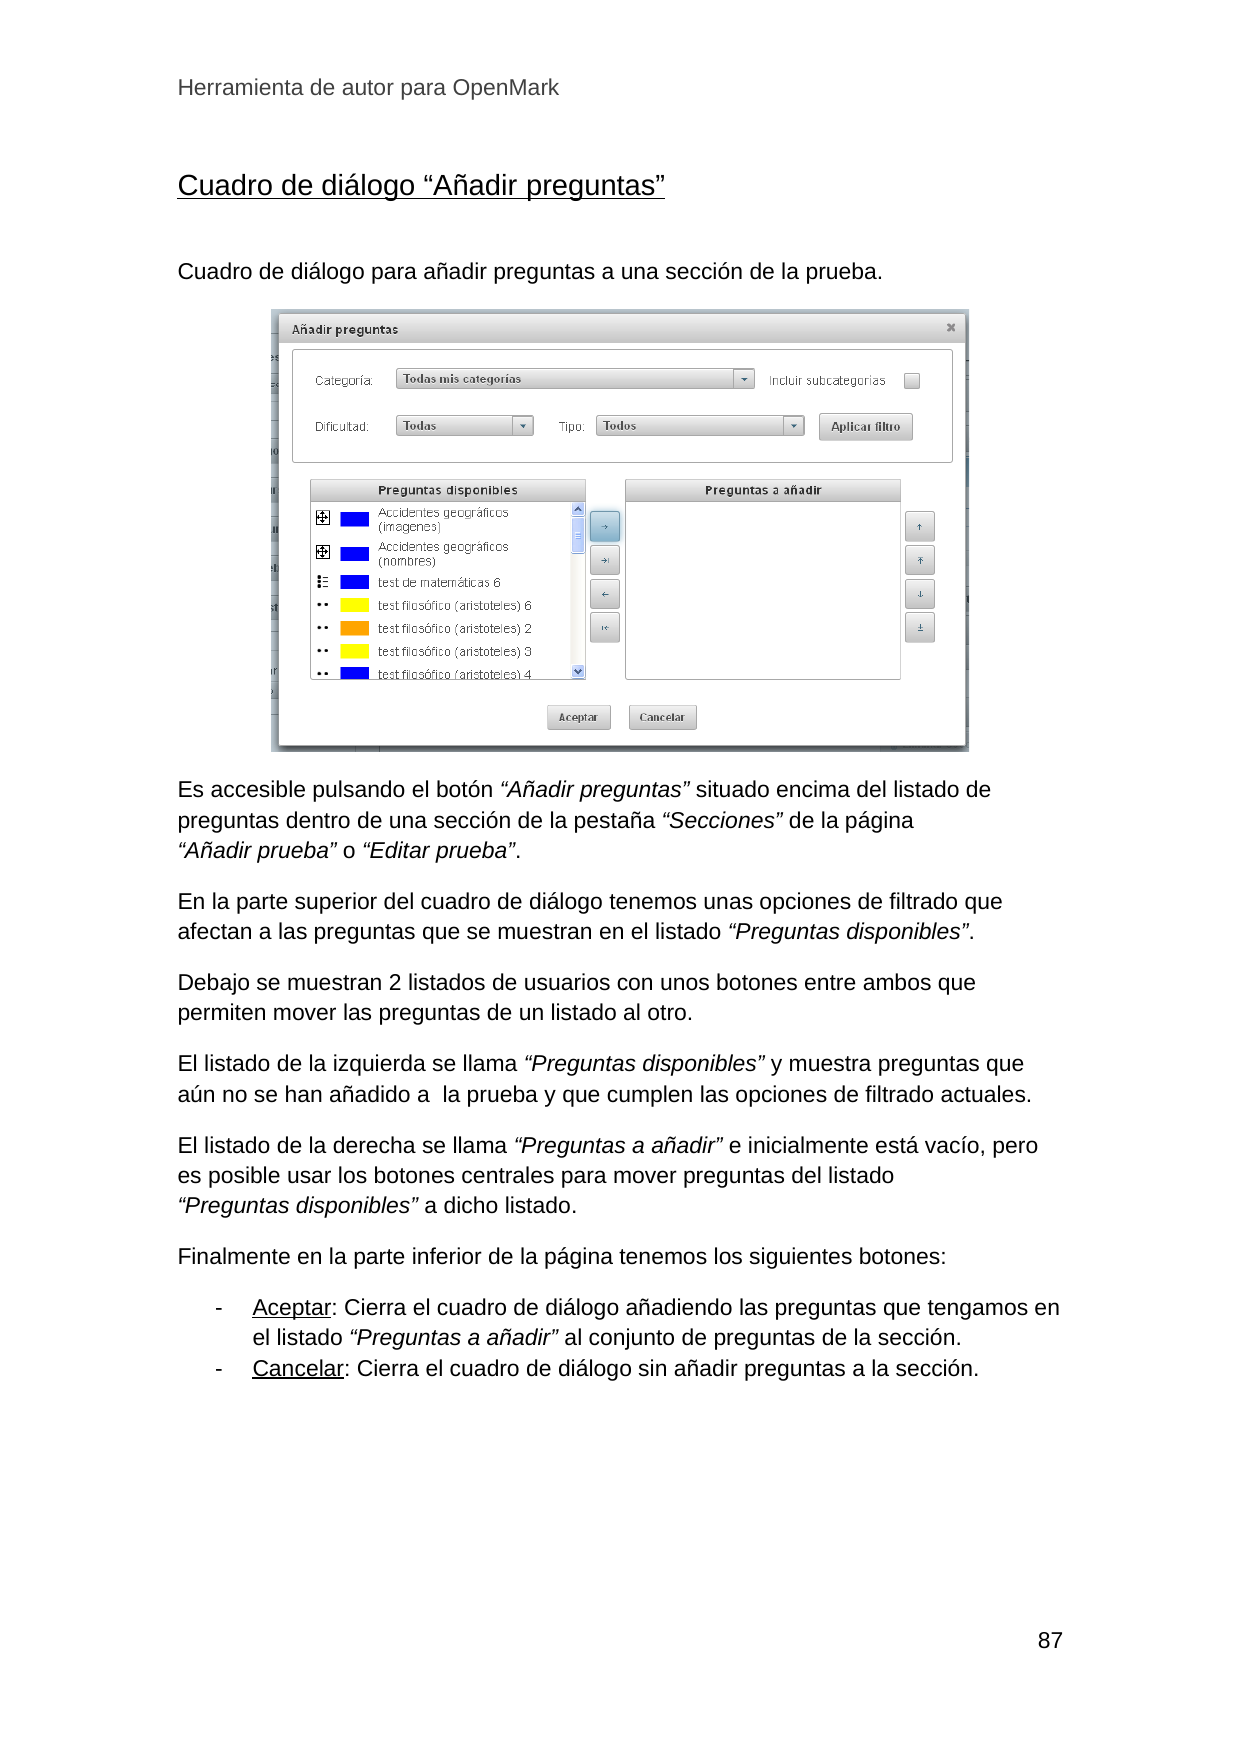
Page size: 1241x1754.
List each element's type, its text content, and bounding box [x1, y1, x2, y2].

text Cuadro de diálogo para añadir preguntas a una sección de la prueba. [177, 258, 1063, 284]
picture [271, 309, 970, 752]
text El listado de la derecha se llama “Preguntas a añadir” e inicialmente está vacío, pero es posible usar los botones centrales para mover preguntas del listado “Preguntas disponibles” a dicho listado. [177, 1132, 1063, 1218]
list Cancelar: Cierra el cuadro de diálogo sin añadir preguntas a la sección. [215, 1354, 1063, 1381]
text En la parte superior del cuadro de diálogo tenemos unas opciones de filtrado que afectan a las preguntas que se muestran en el listado “Preguntas disponibles”. [177, 888, 1063, 944]
text Finalmente en la parte inferior de la página tenemos los siguientes botones: [177, 1243, 1063, 1269]
subtitle Cuadro de diálogo “Añadir preguntas” [177, 168, 1063, 202]
list Aceptar: Cierra el cuadro de diálogo añadiendo las preguntas que tengamos en el listado “Preguntas a añadir” al conjunto de preguntas de la sección. [215, 1294, 1063, 1351]
text Es accesible pulsando el botón “Añadir preguntas” situado encima del listado de preguntas dentro de una sección de la pestaña “Secciones” de la página “Añadir prueba” o “Editar prueba”. [177, 776, 1063, 863]
text Debajo se muestran 2 listados de usuarios con unos botones entre ambos que permiten mover las preguntas de un listado al otro. [177, 969, 1063, 1026]
text El listado de la izquierda se llama “Preguntas disponibles” y muestra preguntas que aún no se han añadido a la prueba y que cumplen las opciones de filtrado actuales. [177, 1050, 1063, 1107]
